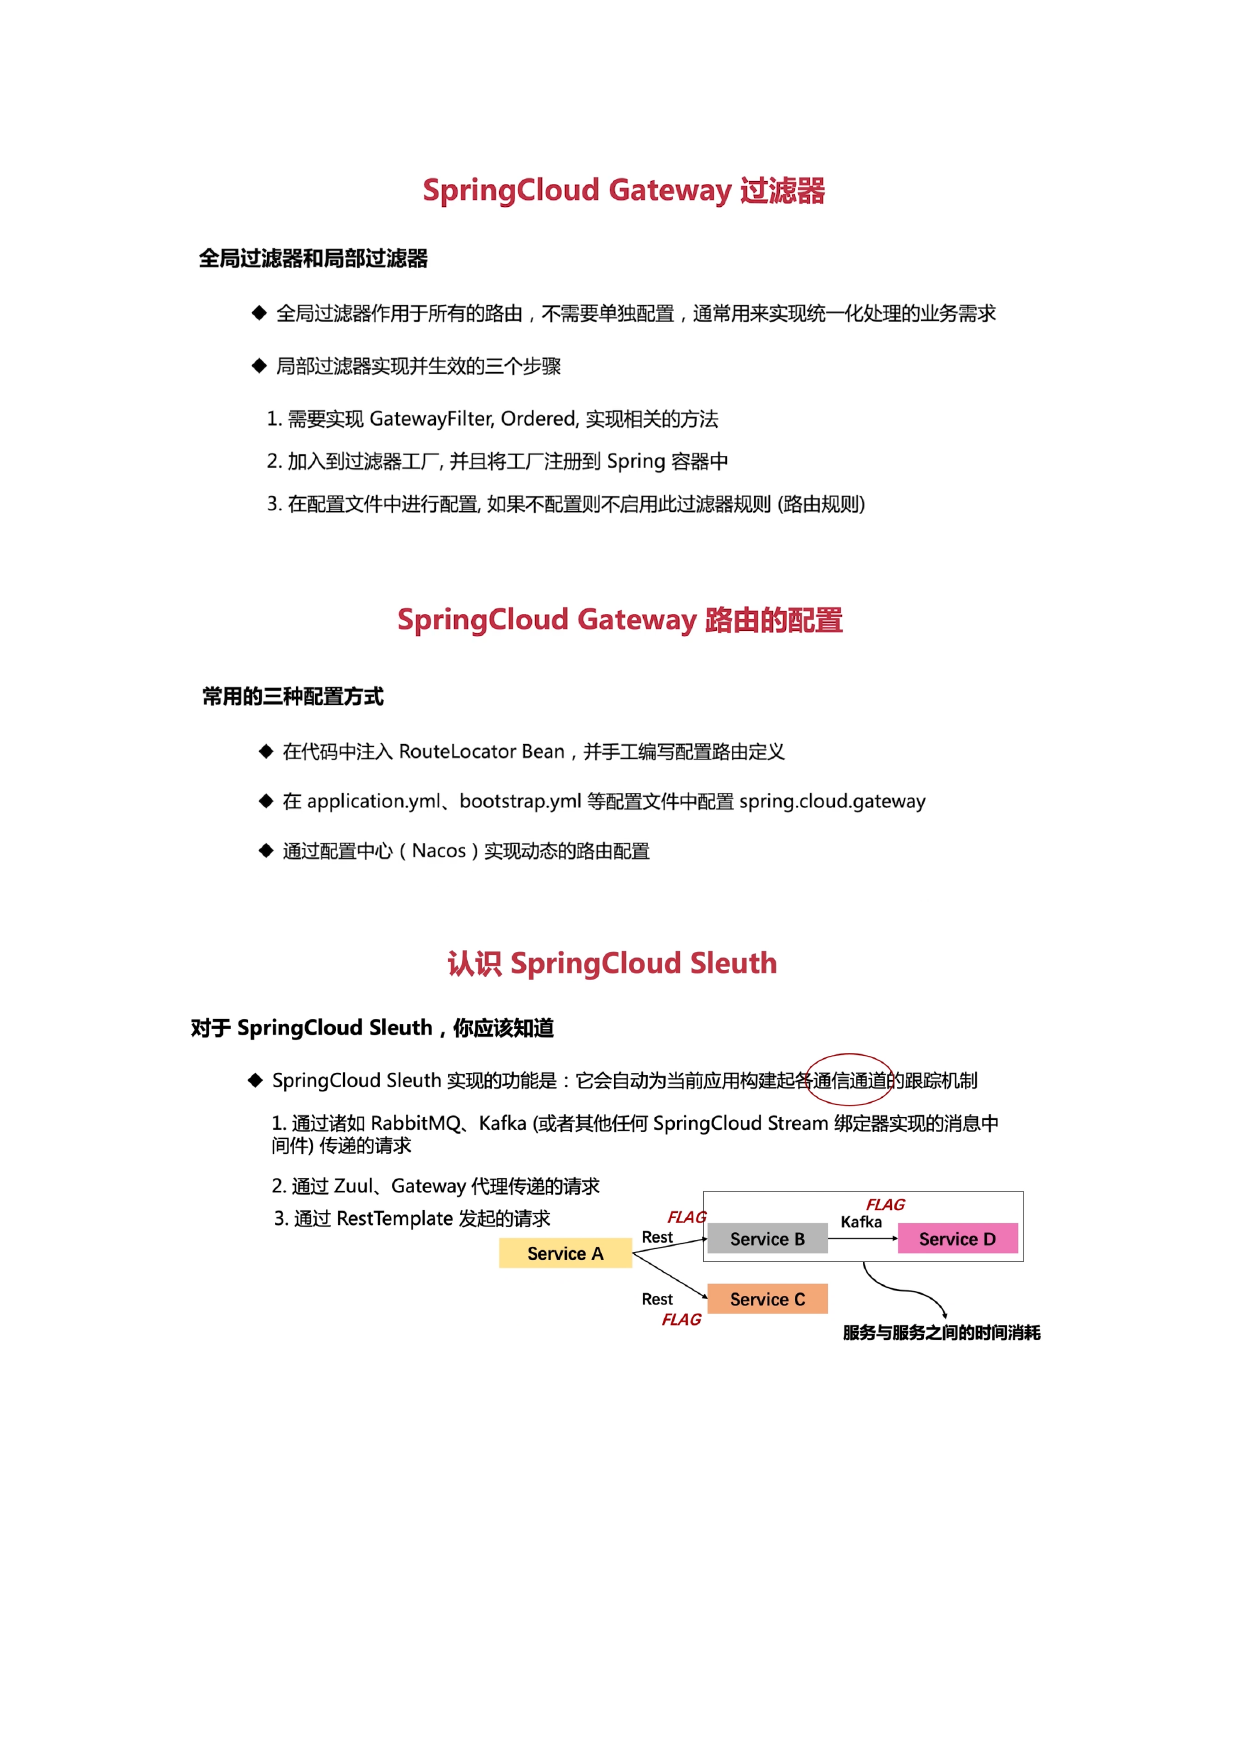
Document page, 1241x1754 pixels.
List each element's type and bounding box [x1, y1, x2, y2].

picture [187, 162, 1053, 570]
picture [187, 584, 1053, 935]
picture [187, 942, 1052, 1346]
